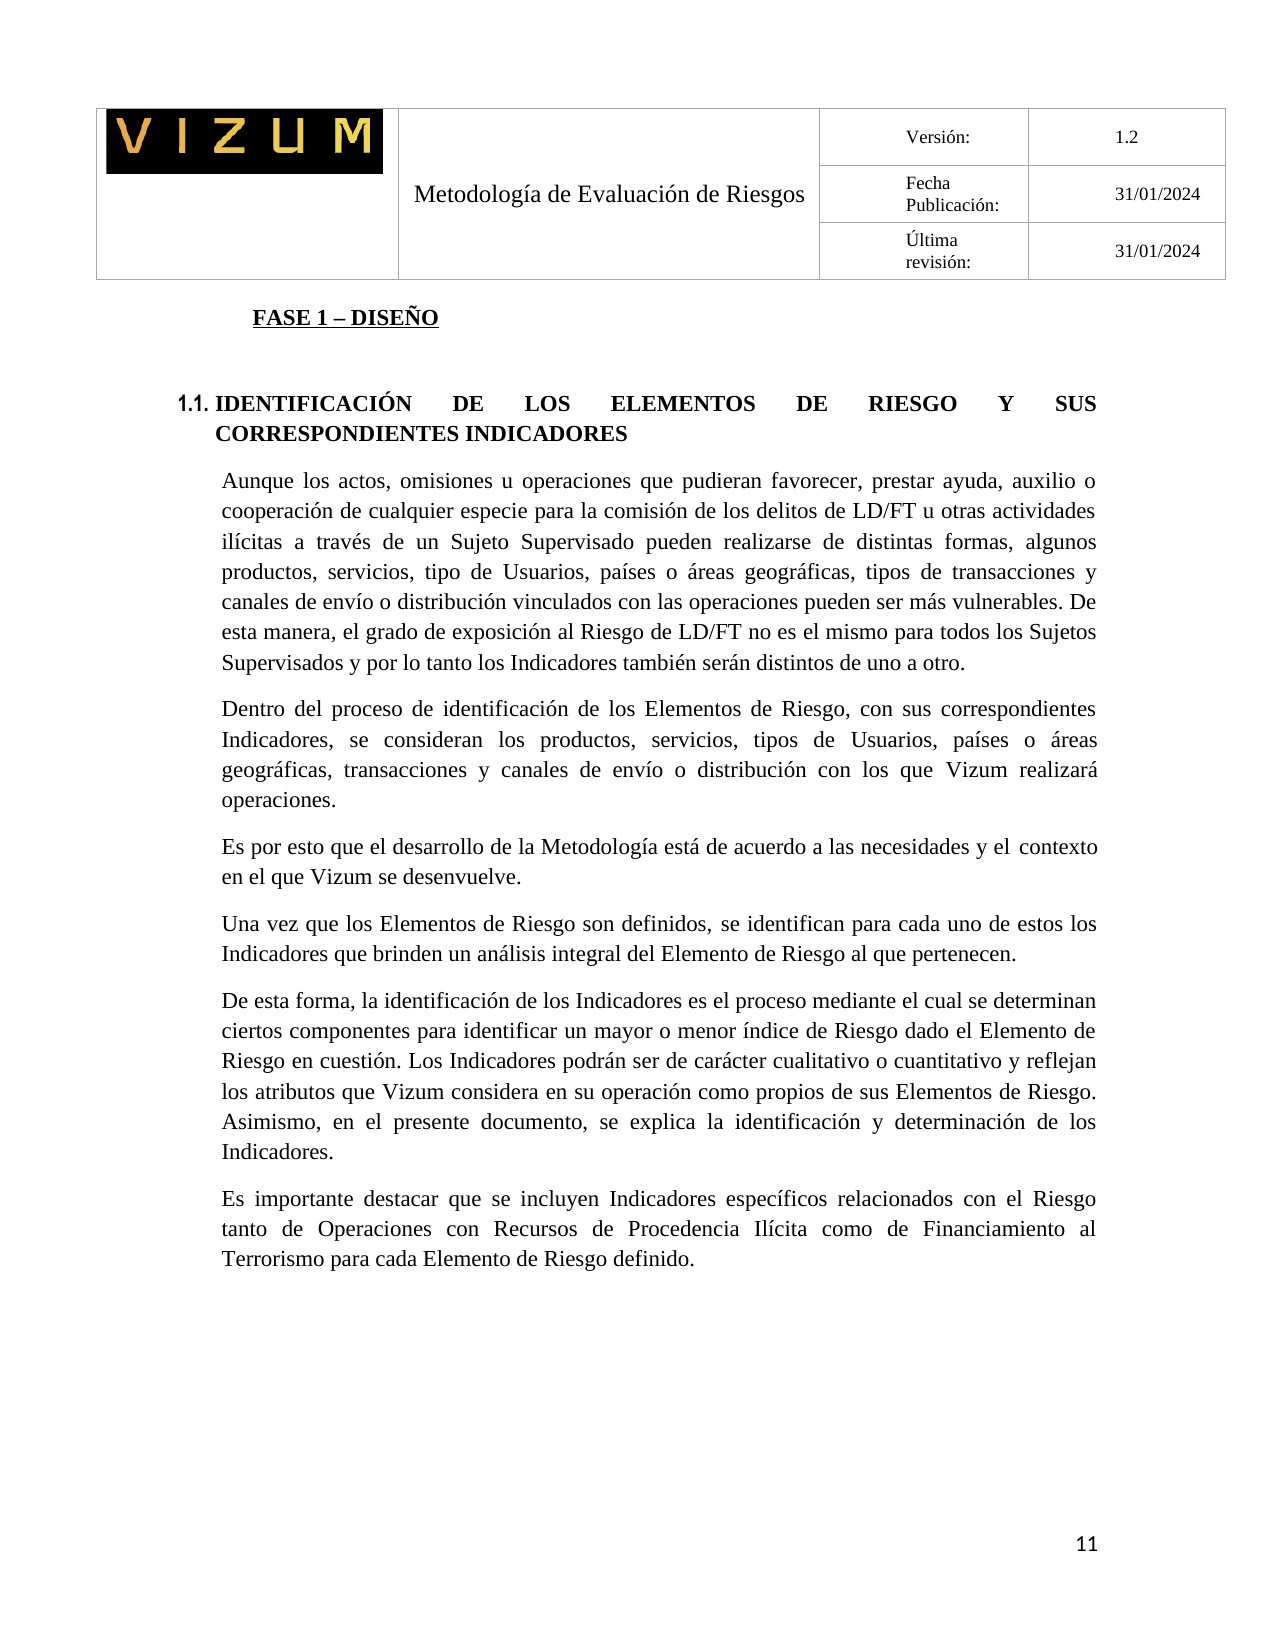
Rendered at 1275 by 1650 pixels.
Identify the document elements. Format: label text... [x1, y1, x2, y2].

text Aunque los actos, omisiones u operaciones que pudieran favorecer, prestar ayuda, auxilio o cooperación de cualquier especie para la comisión de los delitos de LD/FT u otras actividades ilícitas a través de un Sujeto Supervisado pueden realizarse de distintas formas, algunos productos, servicios, tipo de Usuarios, países o áreas geográficas, tipos de transacciones y canales de envío o distribución vinculados con las operaciones pueden ser más vulnerables. De esta manera, el grado de exposición al Riesgo de LD/FT no es el mismo para todos los Sujetos Supervisados y por lo tanto los Indicadores también serán distintos de uno a otro. [221, 467, 1098, 675]
text FASE 1 – DISEÑO [177, 304, 1098, 331]
list IDENTIFICACIÓN DE LOS ELEMENTOS DE RIESGO Y SUS CORRESPONDIENTES INDICADORES [177, 390, 1098, 447]
text De esta forma, la identificación de los Indicadores es el proceso mediante el cual se determinan ciertos componentes para identificar un mayor o menor índice de Riesgo dado el Elemento de Riesgo en cuestión. Los Indicadores podrán ser de carácter cualitativo o cuantitativo y reflejan los atributos que Vizum considera en su operación como propios de sus Elementos de Riesgo. Asimismo, en el presente documento, se explica la identificación y determinación de los Indicadores. [221, 987, 1098, 1164]
text Es importante destacar que se incluyen Indicadores específicos relacionados con el Riesgo tanto de Operaciones con Recursos de Procedencia Ilícita como de Financiamiento al Terrorismo para cada Elemento de Riesgo definido. [221, 1185, 1098, 1272]
picture [106, 109, 383, 174]
text Es por esto que el desarrollo de la Metodología está de acuerdo a las necesidades y el contexto en el que Vizum se desenvuelve. [221, 833, 1098, 889]
text Dentro del proceso de identificación de los Elementos de Riesgo, con sus correspondientes Indicadores, se consideran los productos, servicios, tipos de Usuarios, países o áreas geográficas, transacciones y canales de envío o distribución con los que Vizum realizará operaciones. [221, 696, 1098, 812]
text Una vez que los Elementos de Riesgo son definidos, se identifican para cada uno de estos los Indicadores que brinden un análisis integral del Elemento de Riesgo al que pertenecen. [221, 910, 1098, 967]
